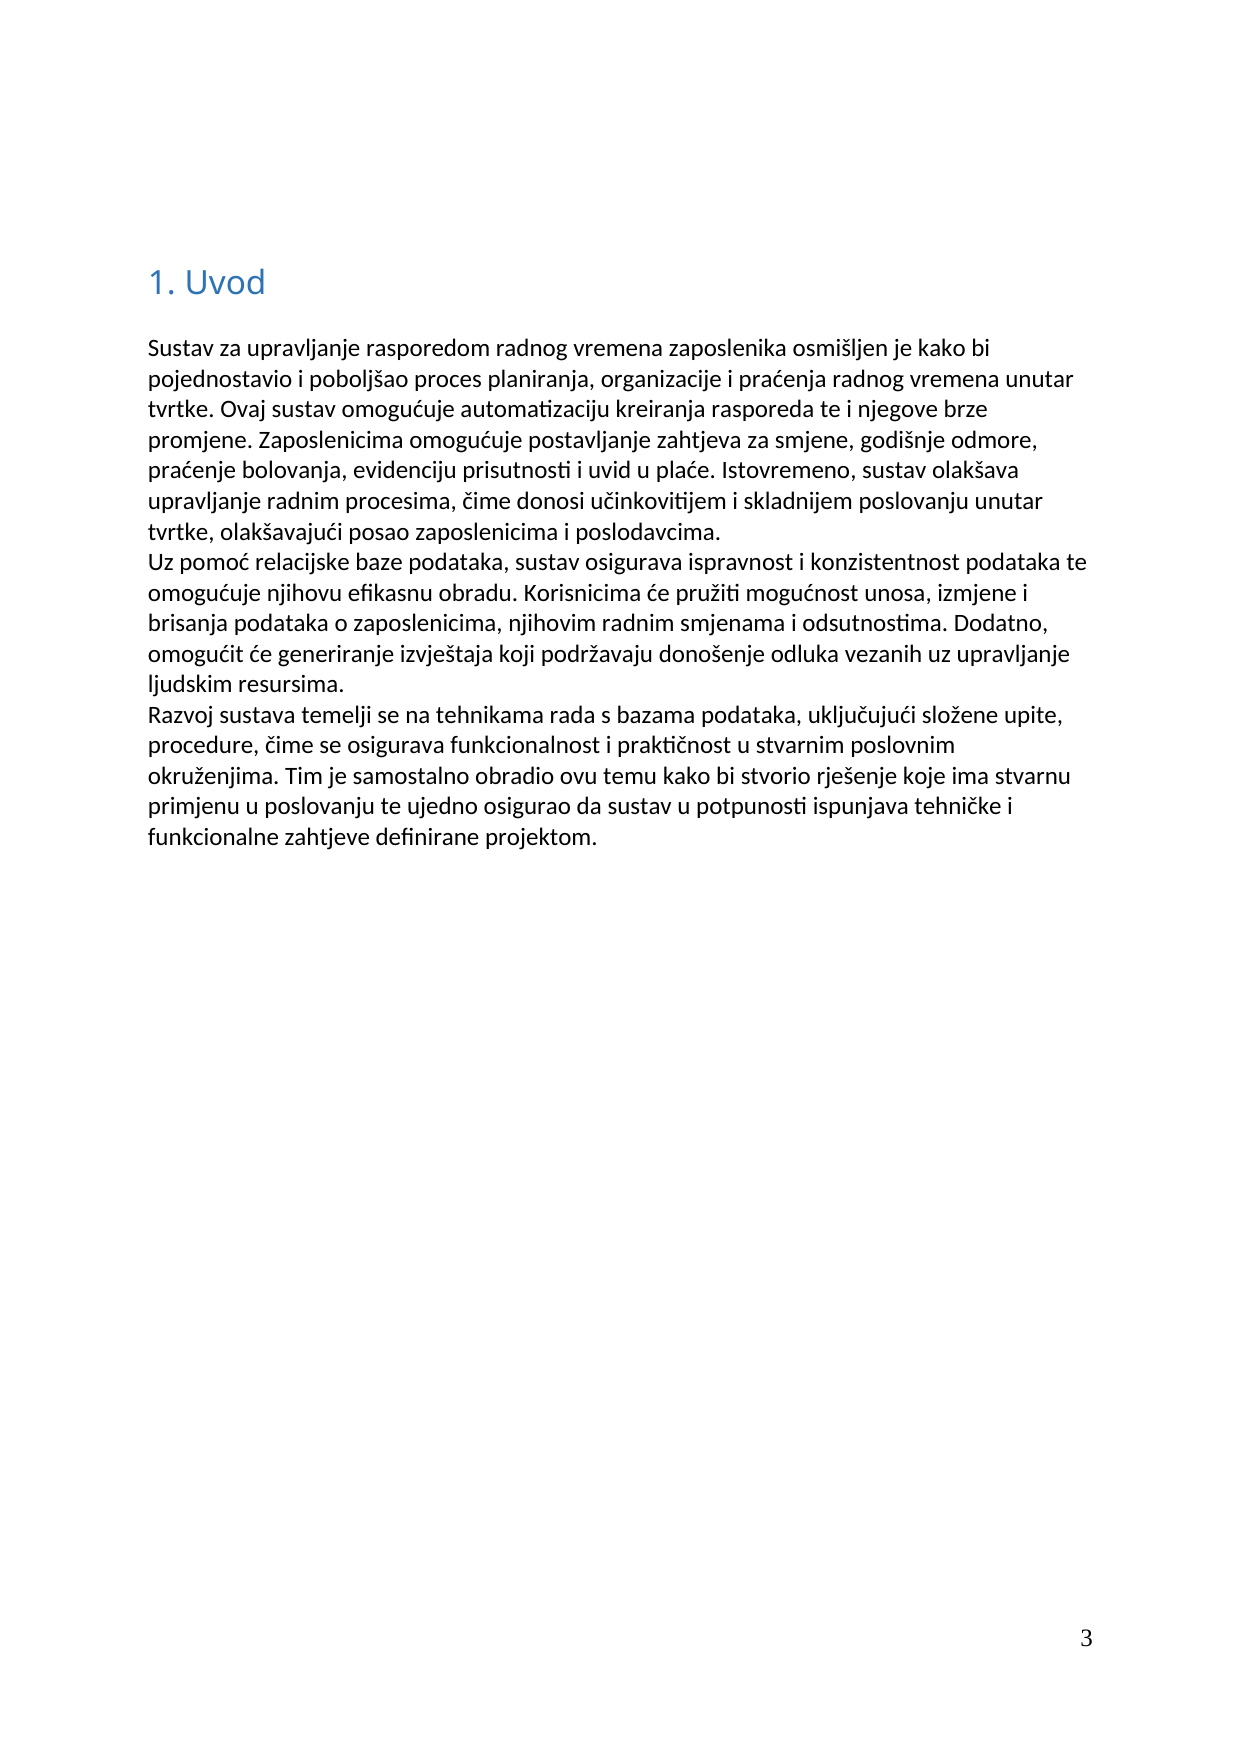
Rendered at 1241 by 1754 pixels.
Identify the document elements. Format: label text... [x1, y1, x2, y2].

text Sustav za upravljanje rasporedom radnog vremena zaposlenika osmišljen je kako bi pojednostavio i poboljšao proces planiranja, organizacije i praćenja radnog vremena unutar tvrtke. Ovaj sustav omogućuje automatizaciju kreiranja rasporeda te i njegove brze promjene. Zaposlenicima omogućuje postavljanje zahtjeva za smjene, godišnje odmore, praćenje bolovanja, evidenciju prisutnosti i uvid u plaće. Istovremeno, sustav olakšava upravljanje radnim procesima, čime donosi učinkovitijem i skladnijem poslovanju unutar tvrtke, olakšavajući posao zaposlenicima i poslodavcima. [148, 333, 1093, 546]
subtitle 1. Uvod [148, 258, 1093, 304]
text Uz pomoć relacijske baze podataka, sustav osigurava ispravnost i konzistentnost podataka te omogućuje njihovu efikasnu obradu. Korisnicima će pružiti mogućnost unosa, izmjene i brisanja podataka o zaposlenicima, njihovim radnim smjenama i odsutnostima. Dodatno, omogućit će generiranje izvještaja koji podržavaju donošenje odluka vezanih uz upravljanje ljudskim resursima. [148, 546, 1093, 699]
text Razvoj sustava temelji se na tehnikama rada s bazama podataka, uključujući složene upite, procedure, čime se osigurava funkcionalnost i praktičnost u stvarnim poslovnim okruženjima. Tim je samostalno obradio ovu temu kako bi stvorio rješenje koje ima stvarnu primjenu u poslovanju te ujedno osigurao da sustav u potpunosti ispunjava tehničke i funkcionalne zahtjeve definirane projektom. [148, 699, 1093, 851]
